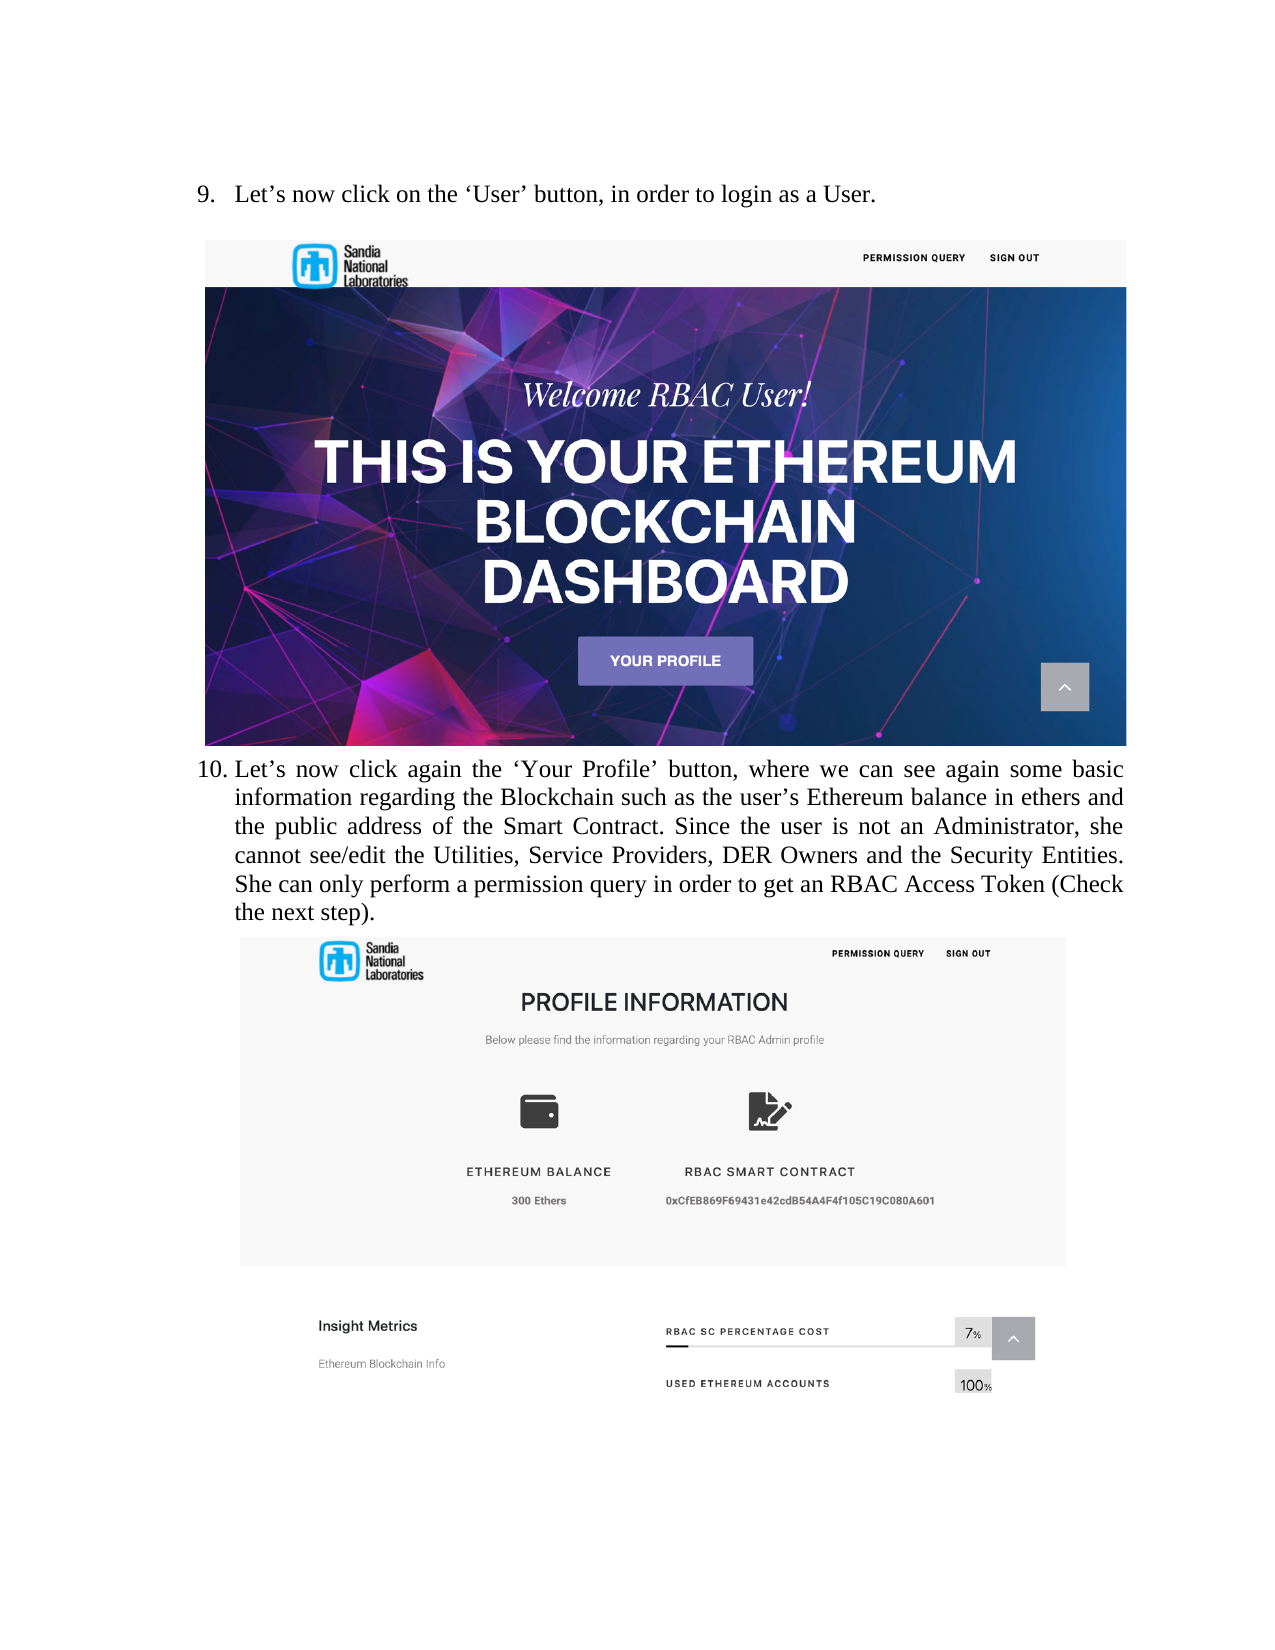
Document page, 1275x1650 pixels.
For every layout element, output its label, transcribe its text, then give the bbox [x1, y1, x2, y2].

list Let’s now click again the ‘Your Profile’ button, where we can see again some basic information regarding the Blockchain such as the user’s Ethereum balance in ethers and the public address of the Smart Contract. Since the user is not an Administrator, she cannot see/edit the Utilities, Service Providers, DER Owners and the Security Entities. She can only perform a permission query in order to get an RBAC Access Token (Check the next step). [197, 380, 1125, 926]
picture [203, 240, 1127, 745]
picture [238, 937, 1066, 1391]
list Let’s now click on the ‘User’ button, in order to login as a User. [197, 179, 1125, 207]
